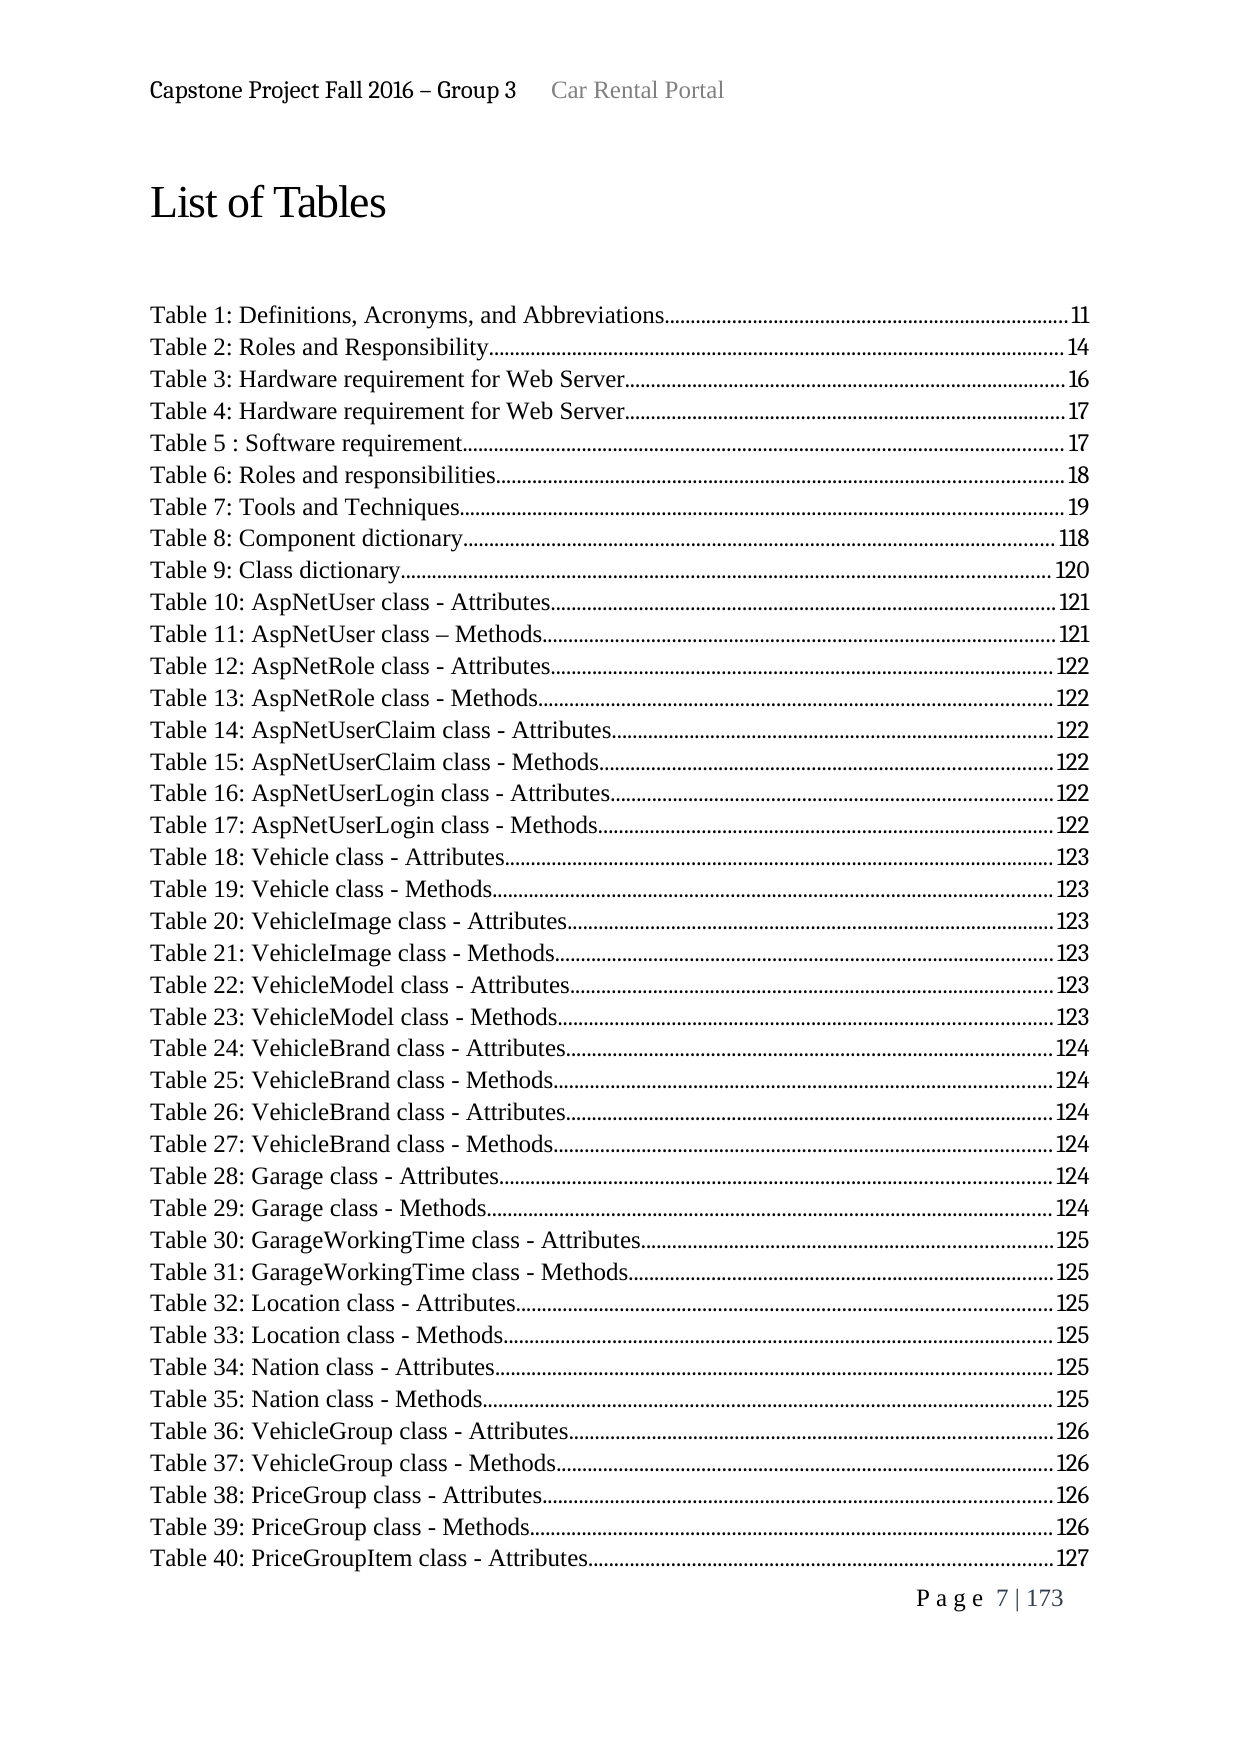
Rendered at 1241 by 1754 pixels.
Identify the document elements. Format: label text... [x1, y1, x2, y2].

text Table 29: Garage class - Methods 124 [150, 1193, 1090, 1222]
text Table 2: Roles and Responsibility 14 [150, 332, 1090, 362]
text Table 12: AspNetRole class - Attributes 122 [150, 651, 1090, 681]
text Table 6: Roles and responsibilities 18 [150, 460, 1090, 489]
text Table 38: PriceGroup class - Attributes 126 [150, 1480, 1090, 1509]
text Table 30: GarageWorkingTime class - Attributes 125 [150, 1225, 1090, 1254]
text Table 7: Tools and Techniques 19 [150, 492, 1090, 521]
text Table 34: Nation class - Attributes 125 [150, 1352, 1090, 1382]
text Table 4: Hardware requirement for Web Server 17 [150, 396, 1090, 426]
text Table 11: AspNetUser class – Methods 121 [150, 619, 1090, 649]
text Table 21: VehicleImage class - Methods 123 [150, 938, 1090, 967]
text Table 22: VehicleModel class - Attributes 123 [150, 970, 1090, 999]
text Table 23: VehicleModel class - Methods 123 [150, 1002, 1090, 1031]
text Table 15: AspNetUserClaim class - Methods 122 [150, 747, 1090, 776]
text Table 32: Location class - Attributes 125 [150, 1288, 1090, 1318]
text Table 40: PriceGroupItem class - Attributes 127 [150, 1543, 1090, 1573]
text Table 36: VehicleGroup class - Attributes 126 [150, 1416, 1090, 1446]
text Table 5 : Software requirement 17 [150, 428, 1090, 457]
text Table 39: PriceGroup class - Methods 126 [150, 1512, 1090, 1541]
text Table 19: Vehicle class - Methods 123 [150, 874, 1090, 904]
text Table 17: AspNetUserLogin class - Methods 122 [150, 810, 1090, 840]
text Table 20: VehicleImage class - Attributes 123 [150, 906, 1090, 936]
text Table 35: Nation class - Methods 125 [150, 1384, 1090, 1414]
text Table 1: Definitions, Acronyms, and Abbreviations 11 [150, 300, 1090, 330]
text Table 3: Hardware requirement for Web Server 16 [150, 364, 1090, 394]
text Table 14: AspNetUserClaim class - Attributes 122 [150, 715, 1090, 744]
text Table 25: VehicleBrand class - Methods 124 [150, 1065, 1090, 1095]
text Table 9: Class dictionary 120 [150, 555, 1090, 585]
text Table 33: Location class - Methods 125 [150, 1320, 1090, 1350]
text Table 31: GarageWorkingTime class - Methods 125 [150, 1257, 1090, 1286]
text Table 8: Component dictionary 118 [150, 523, 1090, 553]
text Table 28: Garage class - Attributes 124 [150, 1161, 1090, 1191]
text Table 37: VehicleGroup class - Methods 126 [150, 1448, 1090, 1477]
text Table 13: AspNetRole class - Methods 122 [150, 683, 1090, 712]
text Table 16: AspNetUserLogin class - Attributes 122 [150, 778, 1090, 808]
text Table 27: VehicleBrand class - Methods 124 [150, 1129, 1090, 1159]
text Table 10: AspNetUser class - Attributes 121 [150, 587, 1090, 617]
text Table 26: VehicleBrand class - Attributes 124 [150, 1097, 1090, 1127]
text Table 18: Vehicle class - Attributes 123 [150, 842, 1090, 872]
text Table 24: VehicleBrand class - Attributes 124 [150, 1033, 1090, 1063]
title List of Tables [150, 175, 1090, 228]
